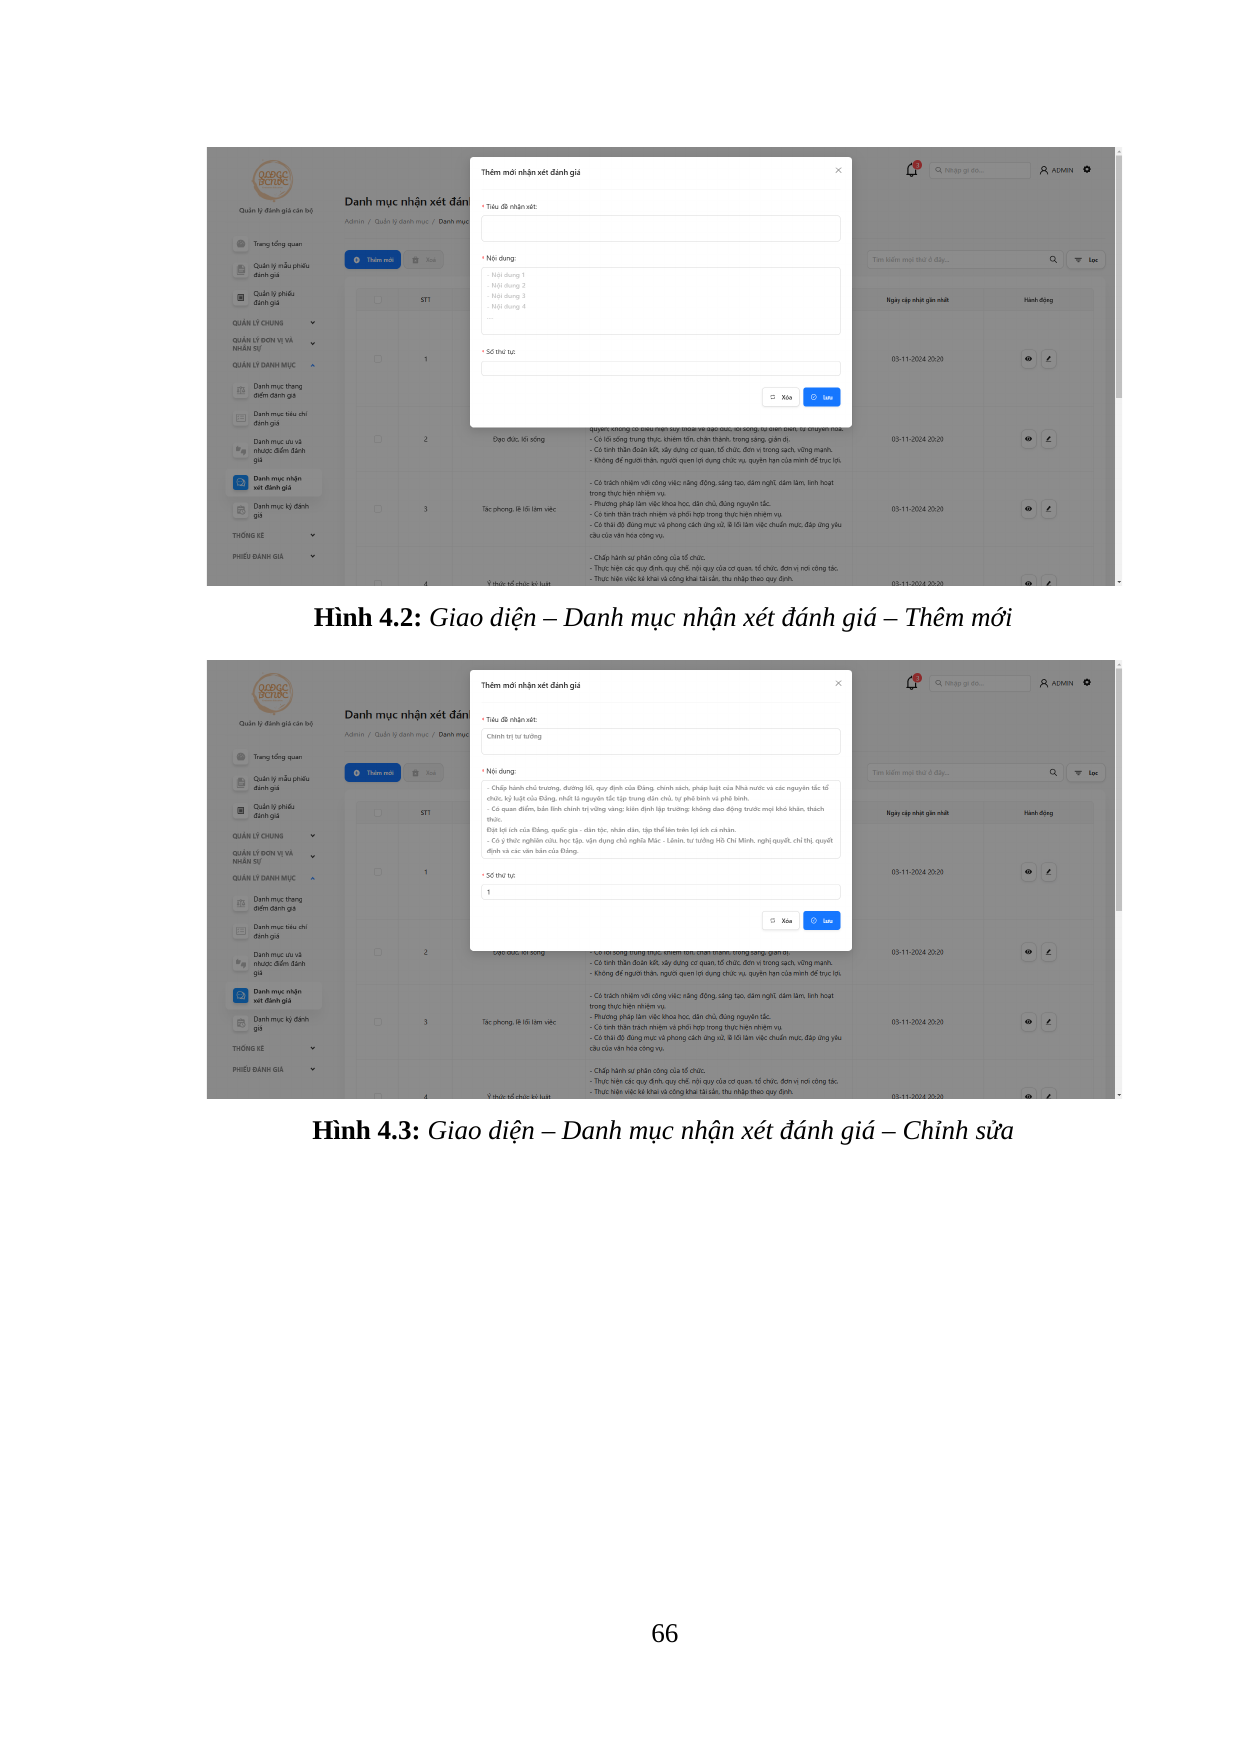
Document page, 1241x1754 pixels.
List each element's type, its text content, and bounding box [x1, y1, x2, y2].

picture [206, 147, 1123, 586]
title Giao diện – Danh mục nhận xét đánh giá – Thêm mới [207, 601, 1122, 632]
title Giao diện – Danh mục nhận xét đánh giá – Chỉnh sửa [207, 1114, 1122, 1145]
picture [206, 660, 1123, 1099]
